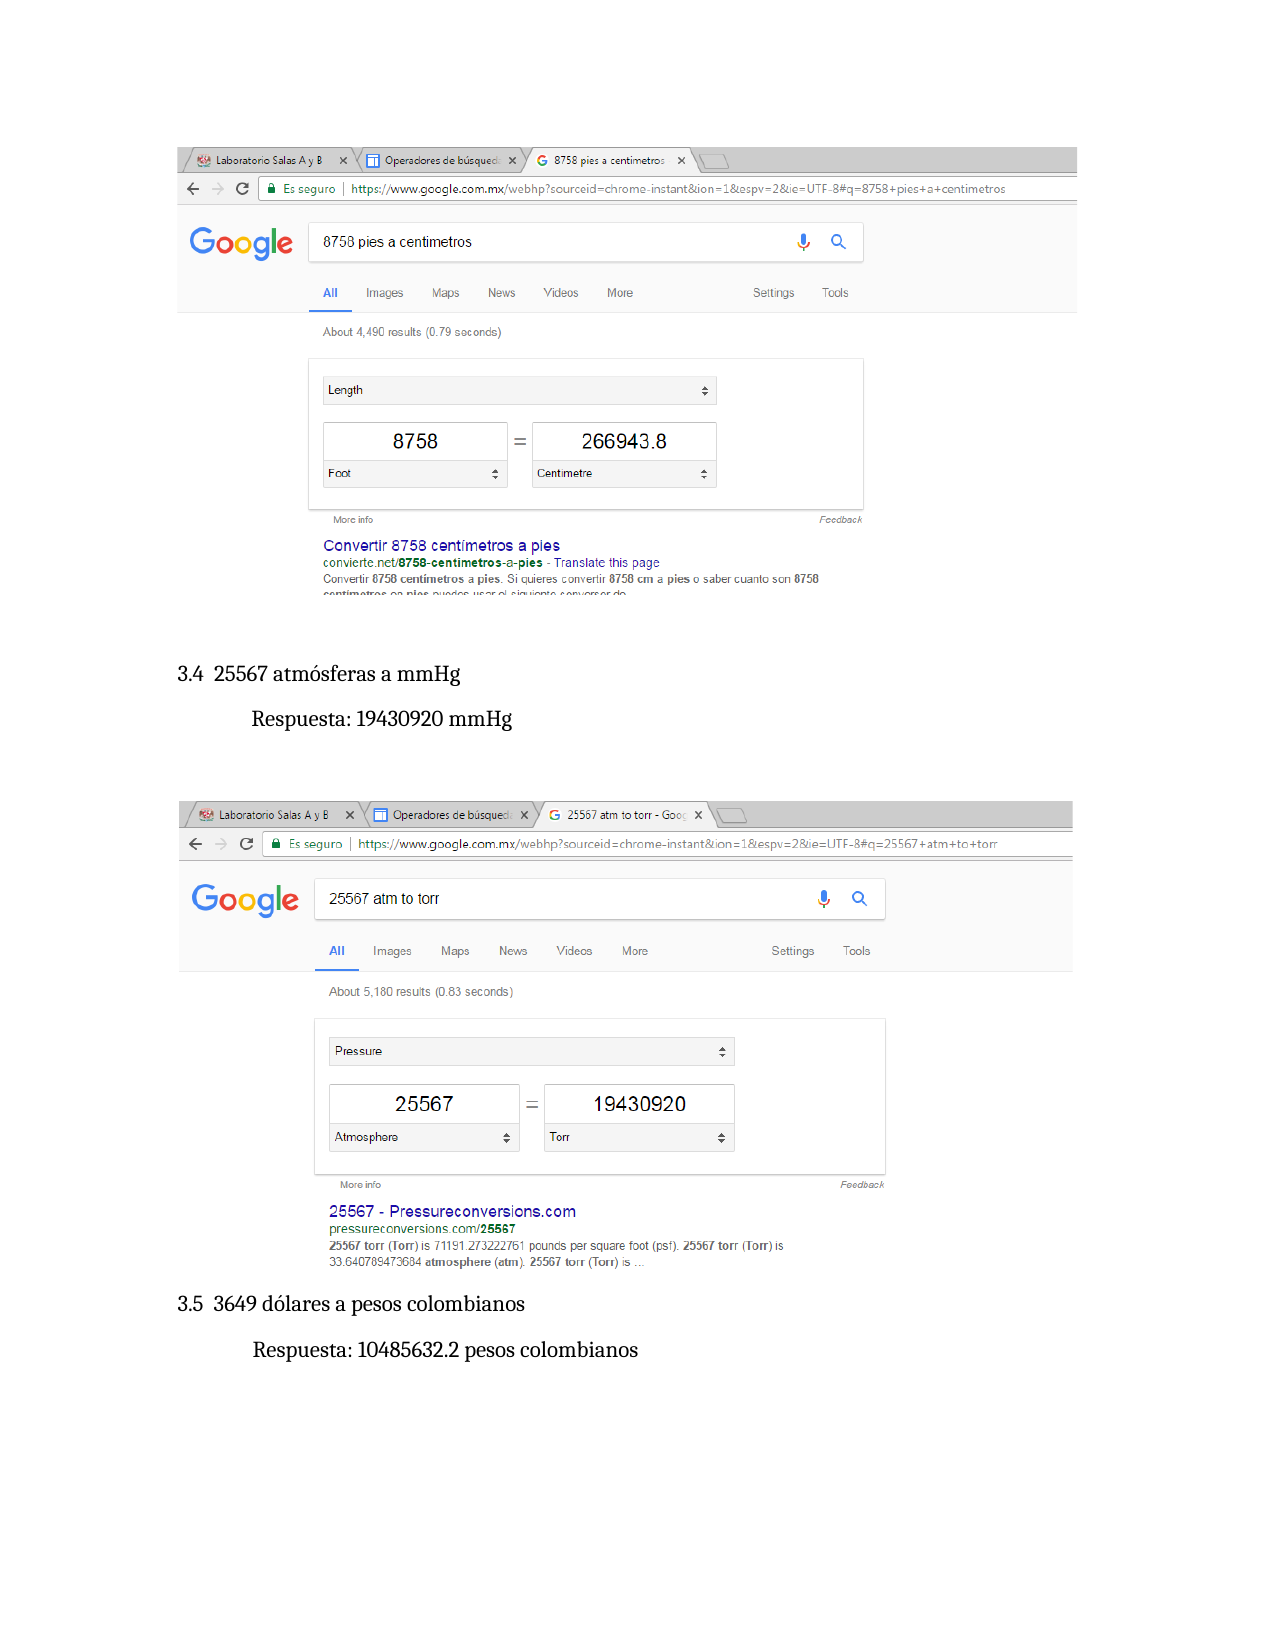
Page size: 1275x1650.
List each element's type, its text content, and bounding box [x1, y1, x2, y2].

text Respuesta: 19430920 mmHg [177, 705, 1098, 732]
text Respuesta: 10485632.2 pesos colombianos [177, 1336, 1098, 1363]
text 3.5 3649 dólares a pesos colombianos [177, 1291, 1098, 1318]
picture [179, 801, 1073, 1273]
picture [177, 147, 1078, 595]
text 3.4 25567 atmósferas a mmHg [177, 660, 1098, 687]
